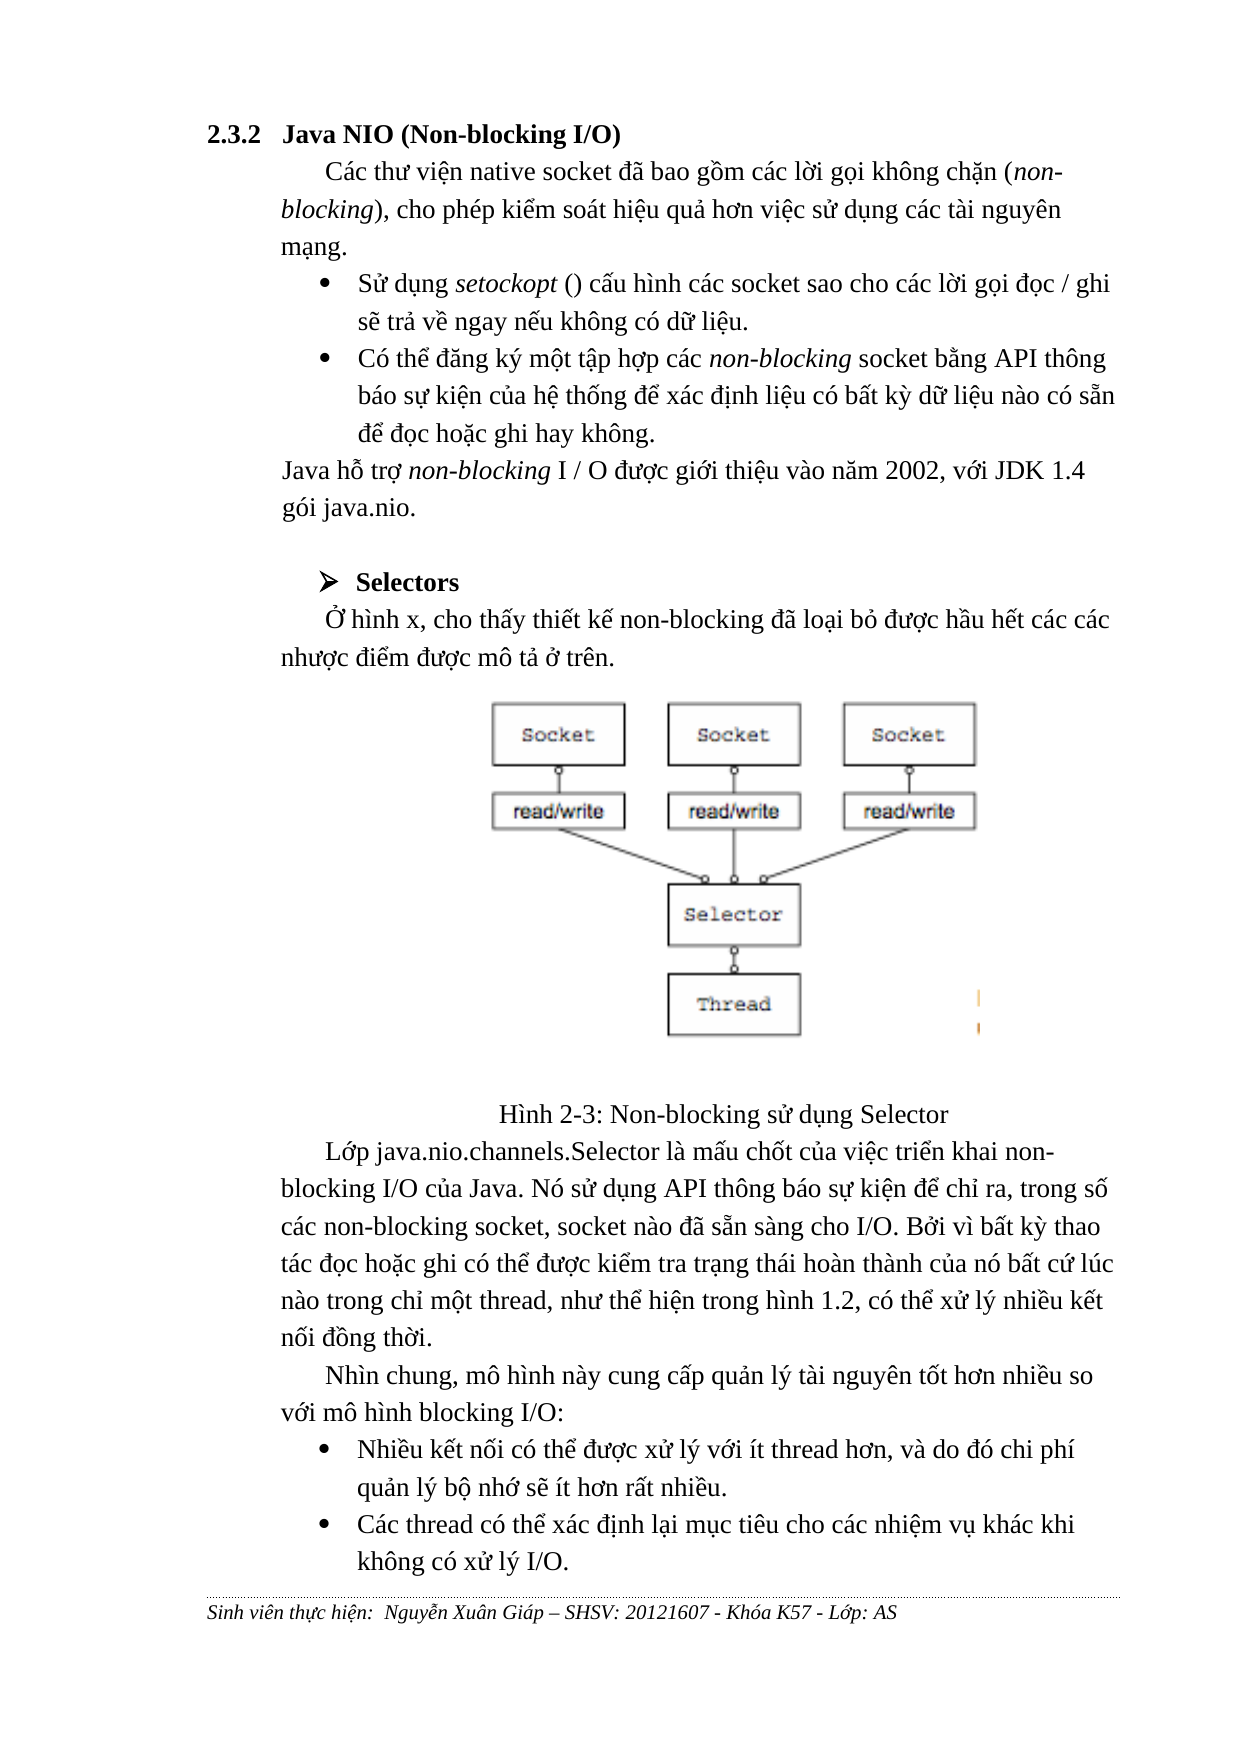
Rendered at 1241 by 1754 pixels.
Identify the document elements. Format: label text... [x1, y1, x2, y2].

list Selectors [318, 566, 1122, 597]
text Hình 2-3: Non-blocking sử dụng Selector [281, 1098, 1122, 1129]
list Các thread có thể xác định lại mục tiêu cho các nhiệm vụ khác khi không có xử lý I/O. [319, 1508, 1122, 1577]
text Nhìn chung, mô hình này cung cấp quản lý tài nguyên tốt hơn nhiều so với mô hình blocking I/O: [281, 1359, 1122, 1427]
text Ở hình x, cho thấy thiết kế non-blocking đã loại bỏ được hầu hết các các nhược điểm được mô tả ở trên. [281, 603, 1122, 672]
list Có thể đăng ký một tập hợp các non-blocking socket bằng API thông báo sự kiện của hệ thống để xác định liệu có bất kỳ dữ liệu nào có sẵn để đọc hoặc ghi hay không. [320, 342, 1122, 448]
text Các thư viện native socket đã bao gồm các lời gọi không chặn (non-blocking), cho phép kiểm soát hiệu quả hơn việc sử dụng các tài nguyên mạng. [281, 155, 1122, 261]
list Sử dụng setockopt () cấu hình các socket sao cho các lời gọi đọc / ghi sẽ trả về ngay nếu không có dữ liệu. [320, 267, 1122, 336]
text Lớp java.nio.channels.Selector là mấu chốt của việc triển khai non-blocking I/O của Java. Nó sử dụng API thông báo sự kiện để chỉ ra, trong số các non-blocking socket, socket nào đã sẵn sàng cho I/O. Bởi vì bất kỳ thao tác đọc hoặc ghi có thể được kiểm tra trạng thái hoàn thành của nó bất cứ lúc nào trong chỉ một thread, như thể hiện trong hình 1.2, có thể xử lý nhiều kết nối đồng thời. [281, 1135, 1122, 1353]
text Java hỗ trợ non-blocking I / O được giới thiệu vào năm 2002, với JDK 1.4 gói java.nio. [282, 454, 1122, 522]
text 2.3.2 Java NIO (Non-blocking I/O) [207, 118, 1122, 149]
list Nhiều kết nối có thể được xử lý với ít thread hơn, và do đó chi phí quản lý bộ nhớ sẽ ít hơn rất nhiều. [319, 1433, 1122, 1502]
picture [467, 677, 980, 1055]
